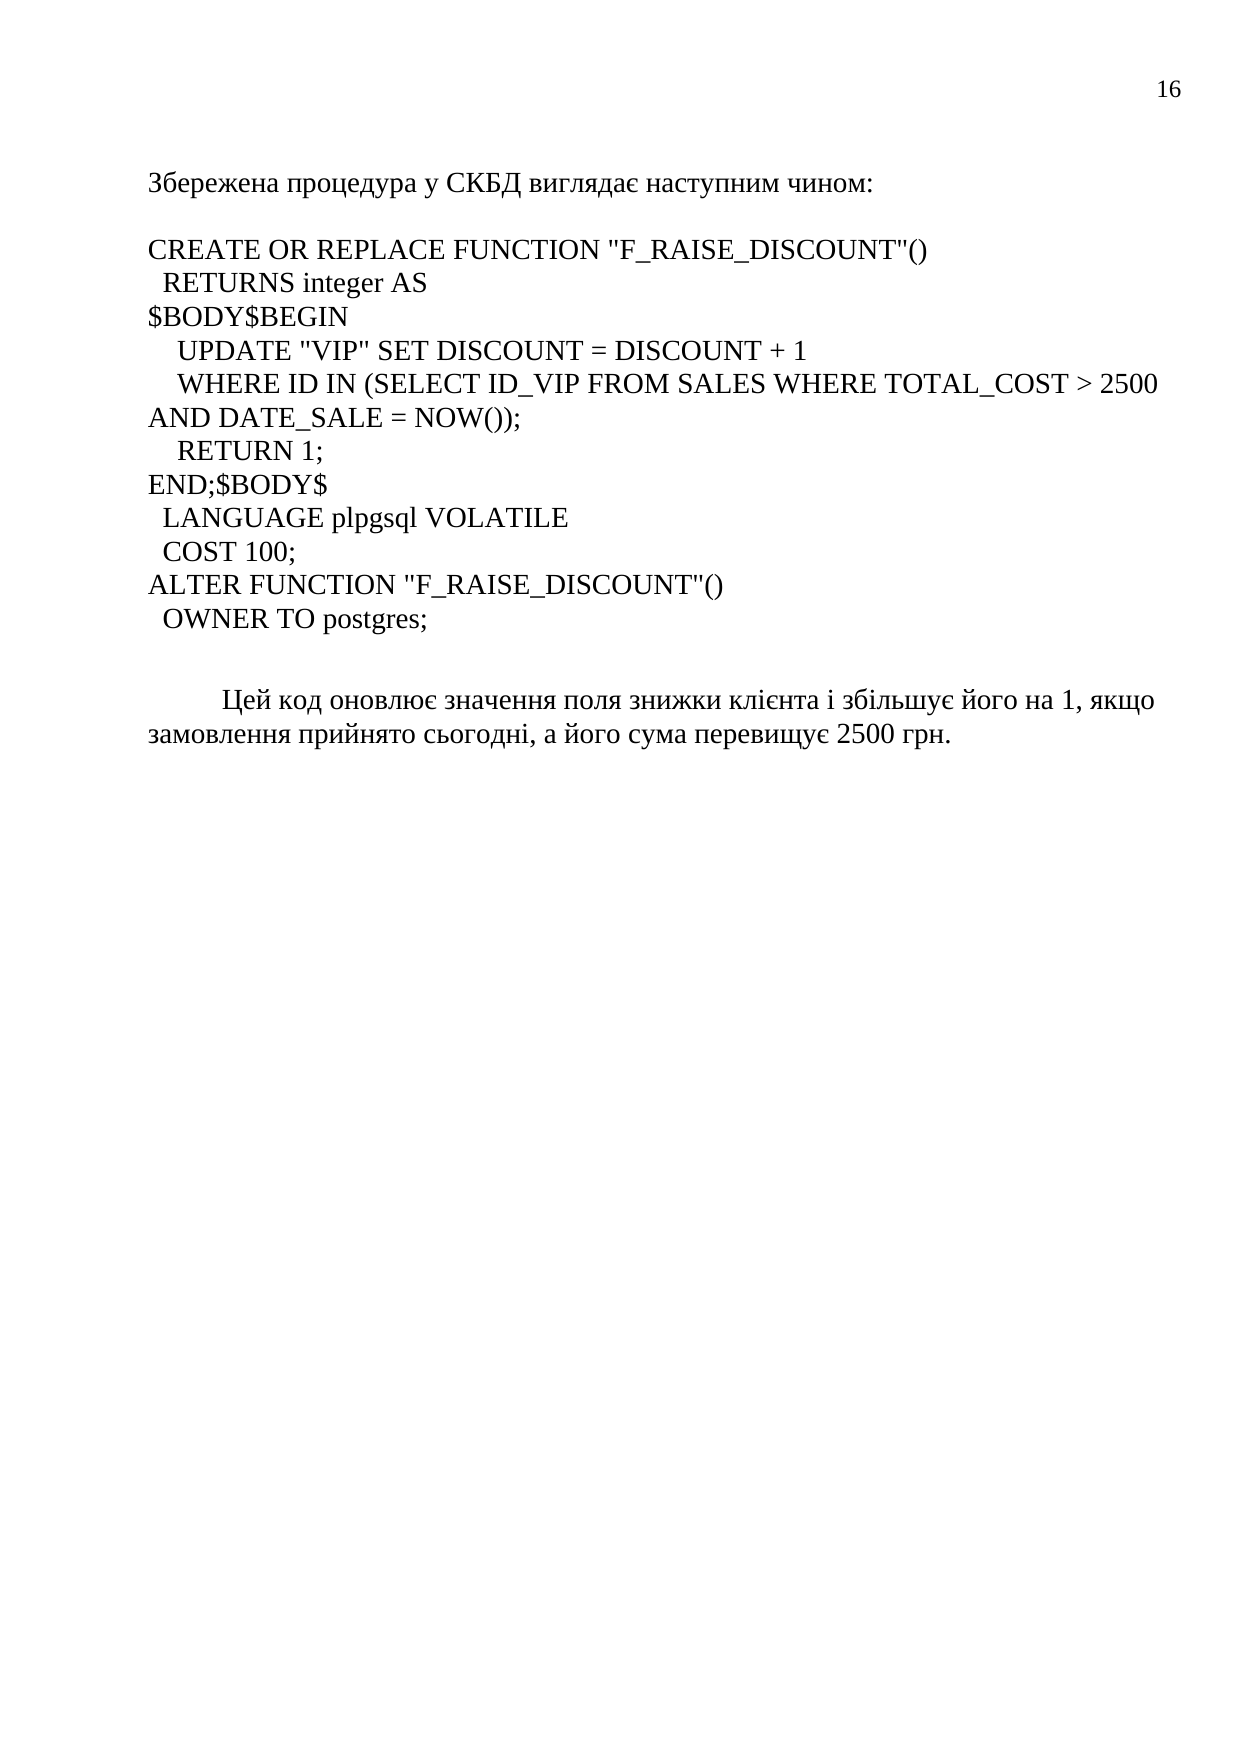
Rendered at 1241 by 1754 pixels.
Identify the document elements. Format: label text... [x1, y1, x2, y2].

text RETURNS integer AS [148, 266, 1181, 299]
text END;$BODY$ [148, 467, 1181, 500]
text Збережена процедура у СКБД виглядає наступним чином: [148, 165, 1181, 198]
text WHERE ID IN (SELECT ID_VIP FROM SALES WHERE TOTAL_COST > 2500 AND DATE_SALE = NOW()); [148, 366, 1181, 433]
text Цей код оновлює значення поля знижки клієнта і збільшує його на 1, якщо замовлення прийнято сьогодні, а його сума перевищує 2500 грн. [148, 682, 1181, 749]
text CREATE OR REPLACE FUNCTION "F_RAISE_DISCOUNT"() [148, 232, 1181, 266]
text UPDATE "VIP" SET DISCOUNT = DISCOUNT + 1 [148, 333, 1181, 366]
text COST 100; [148, 534, 1181, 567]
text LANGUAGE plpgsql VOLATILE [148, 500, 1181, 534]
text OWNER TO postgres; [148, 601, 1181, 634]
text RETURN 1; [148, 433, 1181, 467]
text $BODY$BEGIN [148, 299, 1181, 333]
text ALTER FUNCTION "F_RAISE_DISCOUNT"() [148, 567, 1181, 601]
